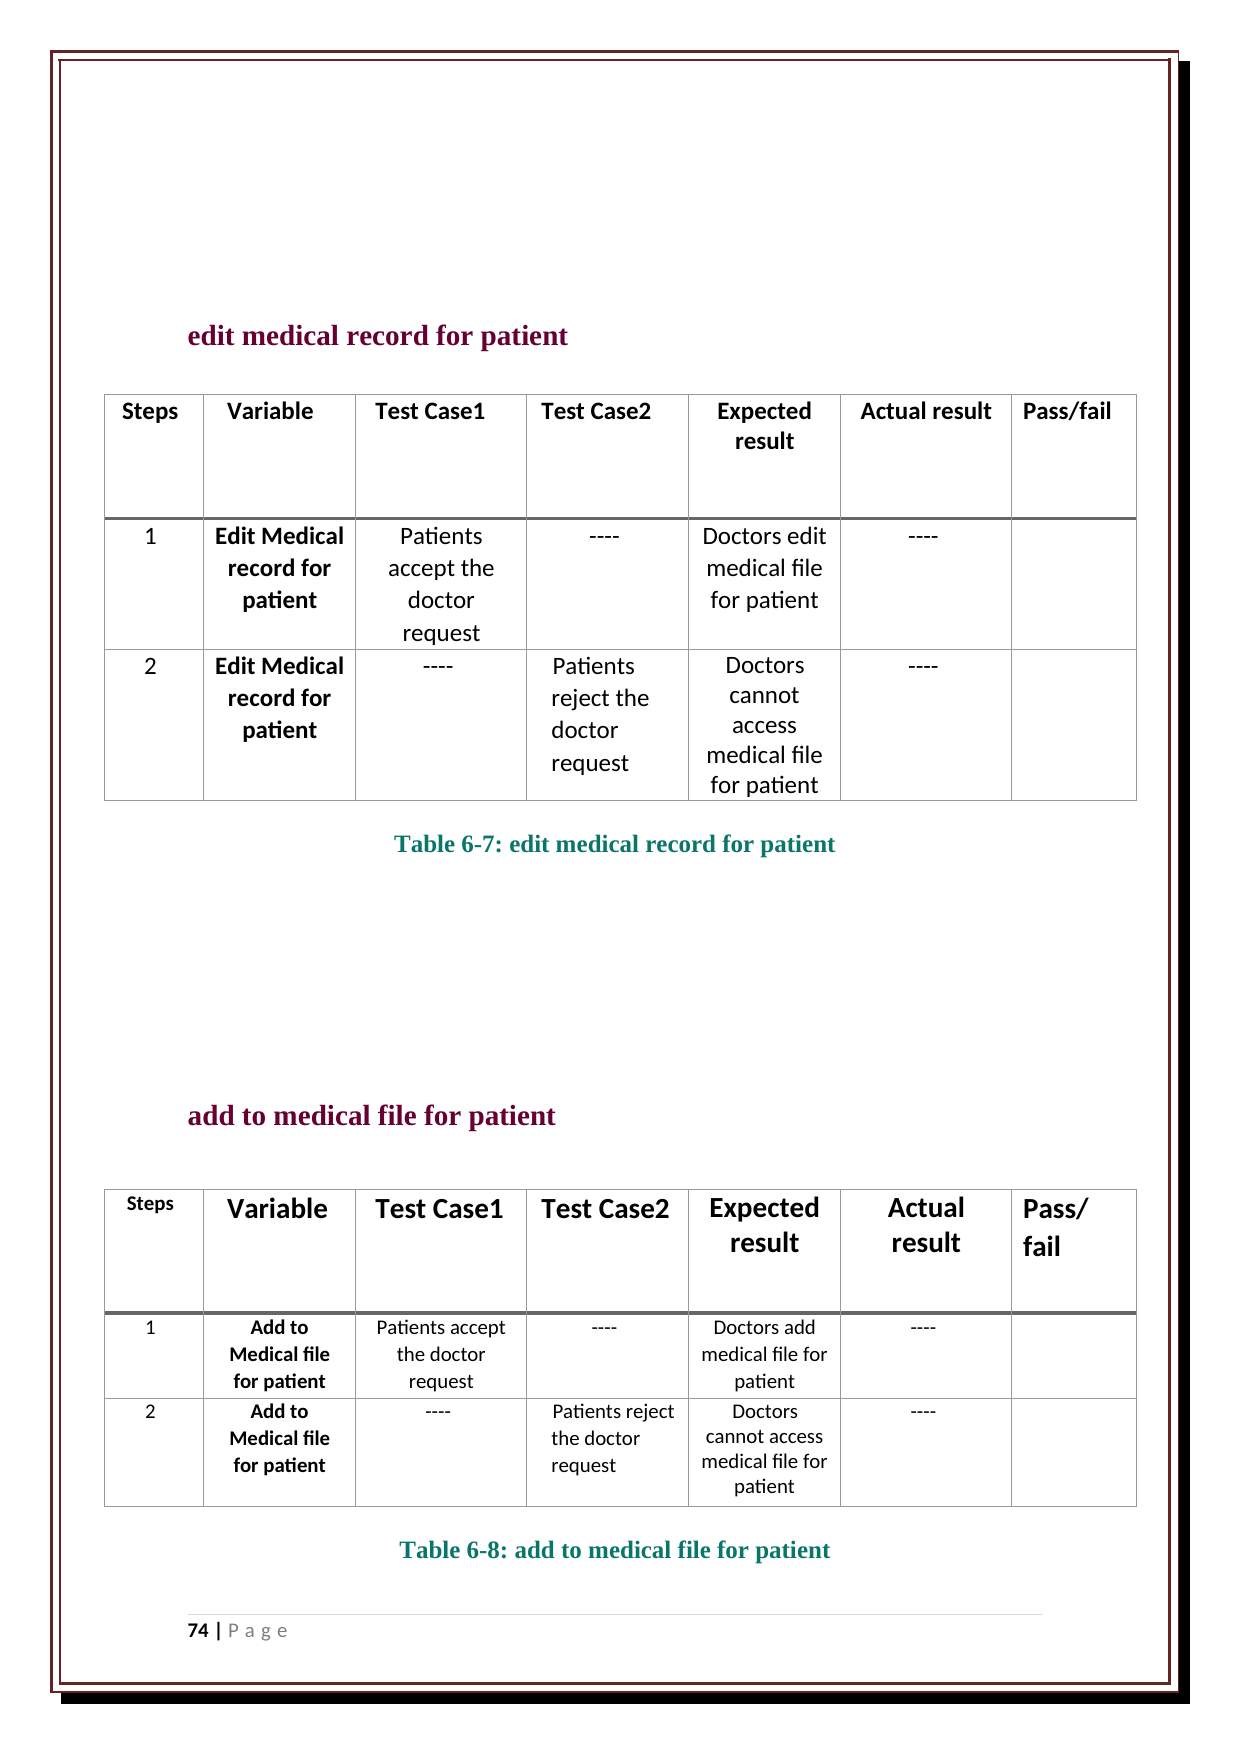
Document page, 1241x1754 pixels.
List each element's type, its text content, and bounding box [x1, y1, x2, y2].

table_header Variable [204, 1190, 355, 1311]
table_cell ---- [841, 1399, 1011, 1506]
table_cell Patients reject the doctor request [527, 1399, 688, 1506]
table_header Steps [105, 1190, 203, 1311]
table_cell 2 [105, 1399, 203, 1506]
table_cell ---- [356, 1399, 526, 1506]
table_header Test Case1 [356, 1190, 526, 1311]
table_cell Edit Medical record for patient [204, 520, 355, 649]
table_cell ---- [527, 1315, 688, 1397]
table_cell ---- [527, 520, 688, 649]
table_header Actual result [841, 1190, 1011, 1311]
table_header Test Case2 [527, 395, 688, 517]
table_header Expected result [689, 395, 840, 517]
table_cell [1012, 520, 1136, 649]
table_cell Doctors edit medical file for patient [689, 520, 840, 649]
table_cell 1 [105, 520, 203, 649]
text Table 6-8: add to medical file for patient [187, 1536, 1042, 1564]
table_cell Doctors cannot access medical file for patient [689, 1399, 840, 1506]
table_header Test Case2 [527, 1190, 688, 1311]
table_cell ---- [841, 520, 1011, 649]
table_cell Doctors add medical file for patient [689, 1315, 840, 1397]
table_cell 1 [105, 1315, 203, 1397]
table_header Test Case1 [356, 395, 526, 517]
text Table 6-7: edit medical record for patient [187, 829, 1042, 858]
table_cell Doctors cannot access medical file for patient [689, 650, 840, 800]
table_cell Edit Medical record for patient [204, 650, 355, 800]
table_cell Patients accept the doctor request [356, 1315, 526, 1397]
table_cell 2 [105, 650, 203, 800]
table_header Actual result [841, 395, 1011, 517]
table_header Steps [105, 395, 203, 517]
table_header Variable [204, 395, 355, 517]
table_header Pass/fail [1012, 395, 1136, 517]
table_cell [1012, 1399, 1136, 1506]
table_cell Add to Medical file for patient [204, 1399, 355, 1506]
table_header Expected result [689, 1190, 840, 1311]
text add to medical file for patient [187, 1098, 1042, 1131]
table_cell [1012, 1315, 1136, 1397]
table_cell ---- [841, 1315, 1011, 1397]
table_cell [1012, 650, 1136, 800]
table_cell ---- [356, 650, 526, 800]
text edit medical record for patient [187, 318, 1042, 351]
table_cell Patients accept the doctor request [356, 520, 526, 649]
table_cell Patients reject the doctor request [527, 650, 688, 800]
table_header Pass/fail [1012, 1190, 1136, 1311]
table_cell ---- [841, 650, 1011, 800]
table_cell Add to Medical file for patient [204, 1315, 355, 1397]
